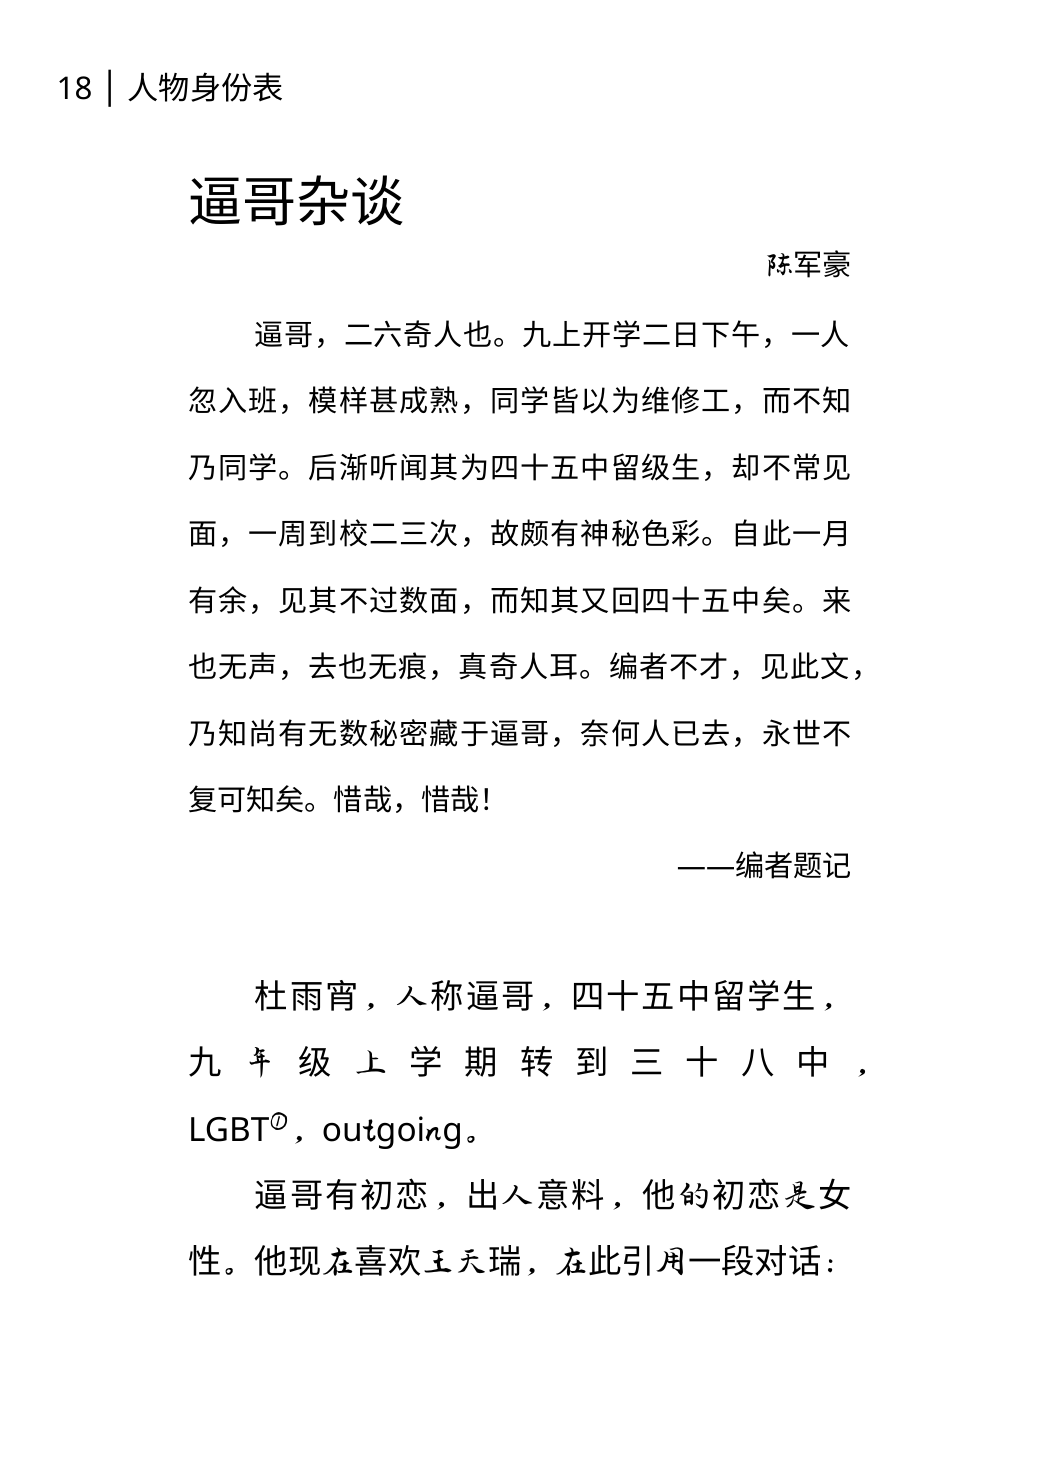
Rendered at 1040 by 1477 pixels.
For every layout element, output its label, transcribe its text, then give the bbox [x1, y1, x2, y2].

text 逼哥杂谈 [188, 166, 852, 233]
text 逼哥有初恋，出人意料，他的初恋是女性。他现在喜欢王天瑞，在此引用一段对话： [188, 1163, 852, 1296]
text 逼哥，二六奇人也。九上开学二日下午，一人忽入班，模样甚成熟，同学皆以为维修工，而不知乃同学。后渐听闻其为四十五中留级生，却不常见面，一周到校二三次，故颇有神秘色彩。自此一月有余，见其不过数面，而知其又回四十五中矣。来也无声，去也无痕，真奇人耳。编者不才，见此文，乃知尚有无数秘密藏于逼哥，奈何人已去，永世不复可知矣。惜哉，惜哉！ [188, 299, 852, 831]
text 杜雨宵，人称逼哥，四十五中留学生，九年级上学期转到三十八中，LGBT①，outgoing。 [188, 964, 852, 1163]
text 陈军豪 [188, 233, 852, 299]
text ——编者题记 [188, 831, 852, 897]
